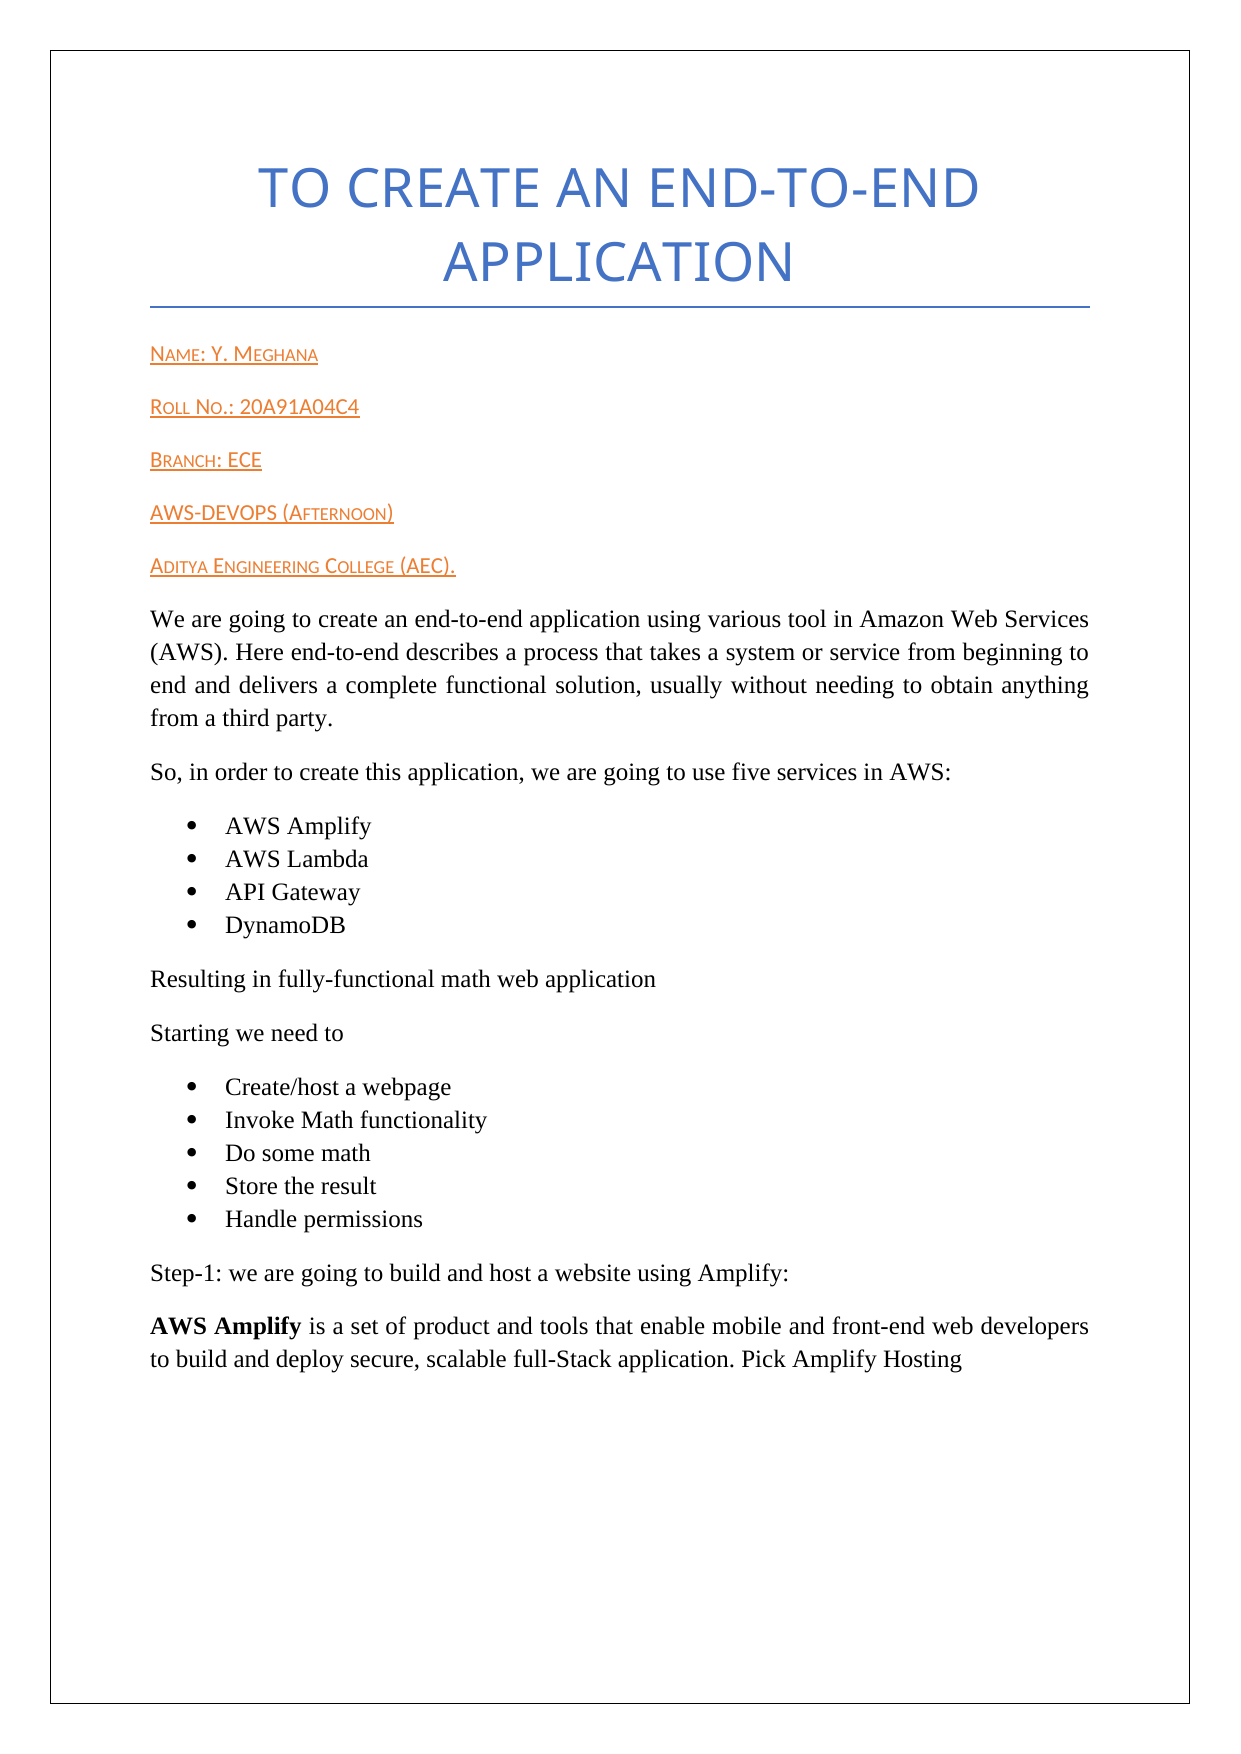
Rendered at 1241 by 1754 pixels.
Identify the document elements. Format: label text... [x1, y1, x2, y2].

title TO CREATE AN END-TO-END APPLICATION [150, 150, 1090, 306]
text AWS Amplify is a set of product and tools that enable mobile and front-end web developers to build and deploy secure, scalable full-Stack application. Pick Amplify Hosting [150, 1311, 1090, 1373]
text So, in order to create this application, we are going to use five services in AWS: [150, 757, 1090, 786]
list Create/host a webpage [187, 1072, 1090, 1100]
text Name: Y. Meghana [150, 339, 1090, 367]
text Step-1: we are going to build and host a website using Amplify: [150, 1258, 1090, 1286]
list Handle permissions [187, 1204, 1090, 1232]
text Roll No.: 20A91A04C4 [150, 392, 1090, 420]
text Resulting in fully-functional math web application [150, 964, 1090, 993]
text Aditya Engineering College (AEC). [150, 551, 1090, 579]
list DynamoDB [187, 910, 1090, 939]
list Invoke Math functionality [187, 1105, 1090, 1133]
list Store the result [187, 1171, 1090, 1199]
list API Gateway [187, 877, 1090, 906]
text Branch: ECE [150, 445, 1090, 473]
list Do some math [187, 1138, 1090, 1166]
list AWS Lambda [187, 844, 1090, 873]
text Starting we need to [150, 1018, 1090, 1047]
text We are going to create an end-to-end application using various tool in Amazon Web Services (AWS). Here end-to-end describes a process that takes a system or service from beginning to end and delivers a complete functional solution, usually without needing to obtain anything from a third party. [150, 604, 1090, 732]
list AWS Amplify [187, 811, 1090, 840]
text AWS-DEVOPS (Afternoon) [150, 498, 1090, 526]
